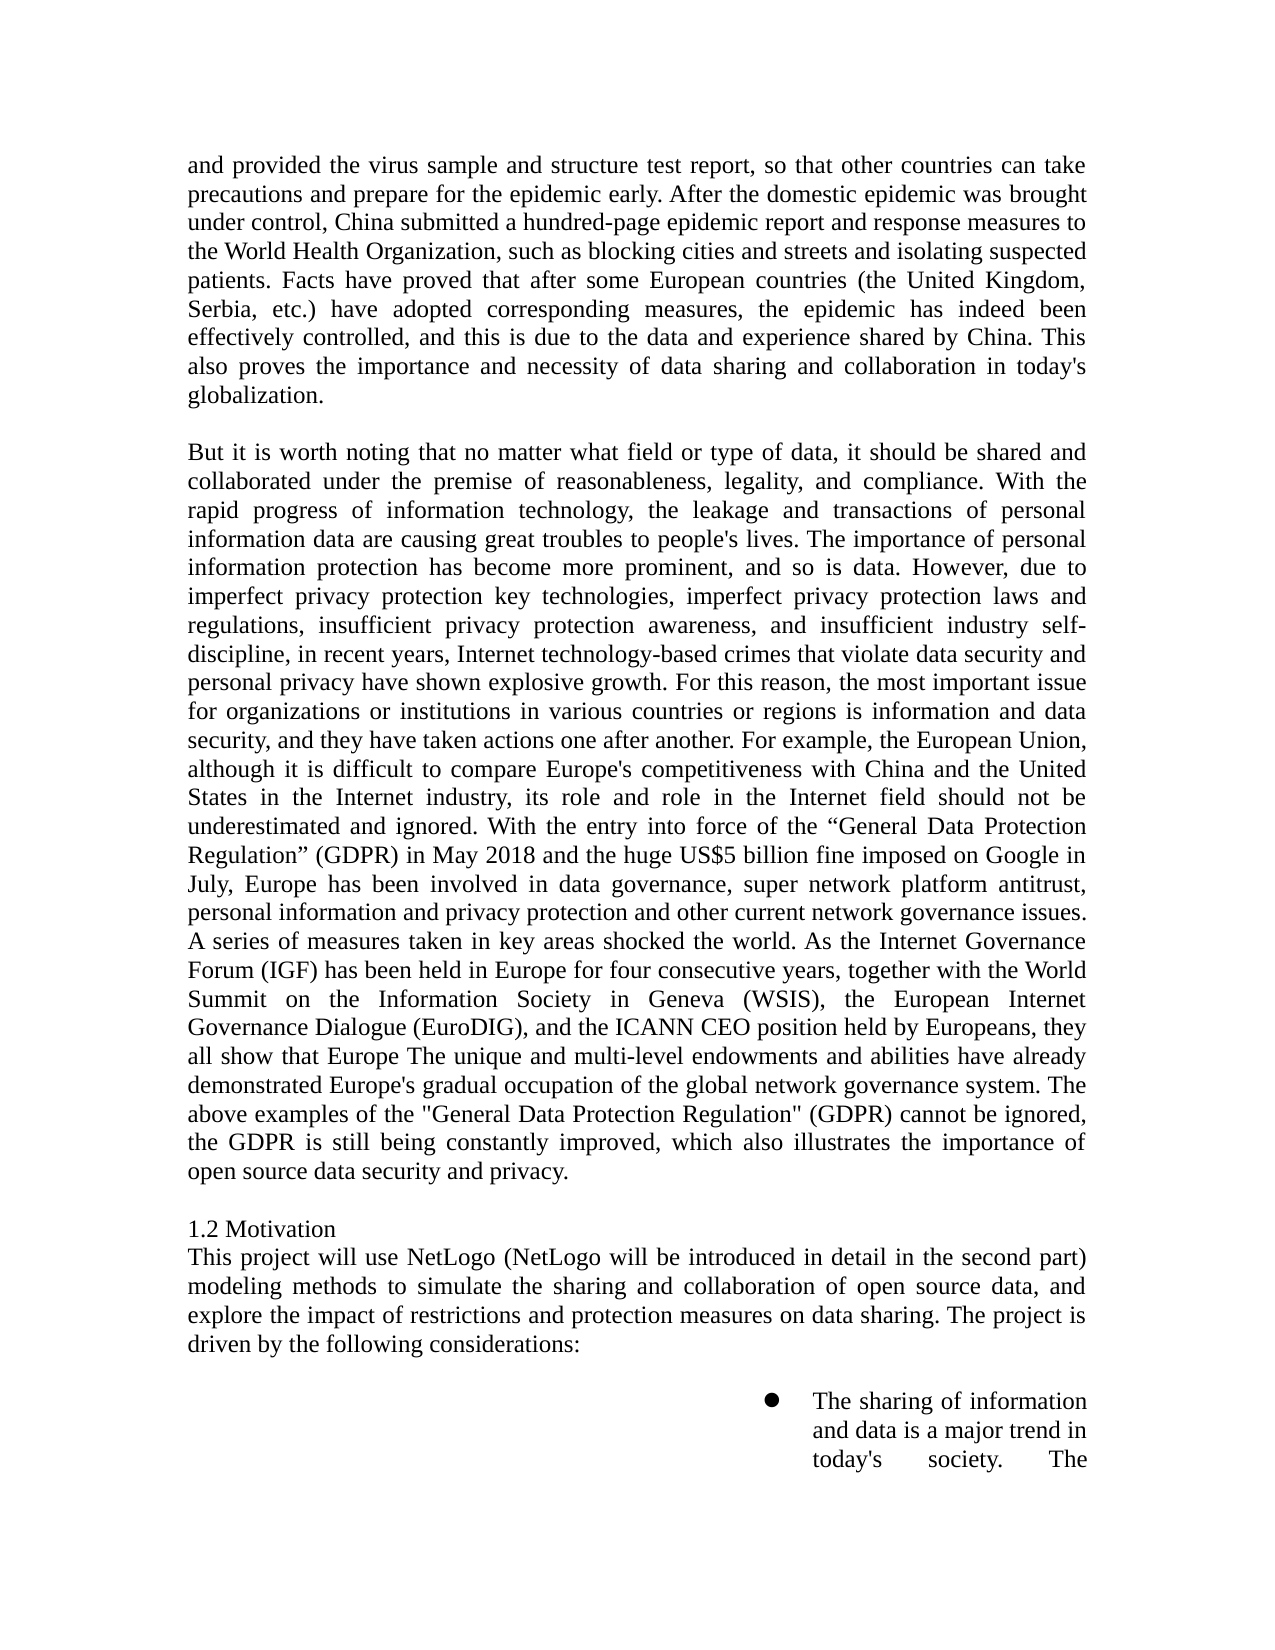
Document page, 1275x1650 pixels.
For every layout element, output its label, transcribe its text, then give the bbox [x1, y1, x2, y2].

text This project will use NetLogo (NetLogo will be introduced in detail in the second part) modeling methods to simulate the sharing and collaboration of open source data, and explore the impact of restrictions and protection measures on data sharing. The project is driven by the following considerations: [187, 1242, 1087, 1357]
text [187, 150, 1087, 409]
text But it is worth noting that no matter what field or type of data, it should be shared and collaborated under the premise of reasonableness, legality, and compliance. With the rapid progress of information technology, the leakage and transactions of personal information data are causing great troubles to people's lives. The importance of personal information protection has become more prominent, and so is data. However, due to imperfect privacy protection key technologies, imperfect privacy protection laws and regulations, insufficient privacy protection awareness, and insufficient industry self-discipline, in recent years, Internet technology-based crimes that violate data security and personal privacy have shown explosive growth. For this reason, the most important issue for organizations or institutions in various countries or regions is information and data security, and they have taken actions one after another. For example, the European Union, although it is difficult to compare Europe's competitiveness with China and the United States in the Internet industry, its role and role in the Internet field should not be underestimated and ignored. With the entry into force of the “General Data Protection Regulation” (GDPR) in May 2018 and the huge US$5 billion fine imposed on Google in July, Europe has been involved in data governance, super network platform antitrust, personal information and privacy protection and other current network governance issues. A series of measures taken in key areas shocked the world. As the Internet Governance Forum (IGF) has been held in Europe for four consecutive years, together with the World Summit on the Information Society in Geneva (WSIS), the European Internet Governance Dialogue (EuroDIG), and the ICANN CEO position held by Europeans, they all show that Europe The unique and multi-level endowments and abilities have already demonstrated Europe's gradual occupation of the global network governance system. The above examples of the "General Data Protection Regulation" (GDPR) cannot be ignored, the GDPR is still being constantly improved, which also illustrates the importance of open source data security and privacy. [187, 437, 1087, 1185]
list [762, 1386, 1087, 1472]
text 1.2 Motivation [187, 1214, 1087, 1242]
